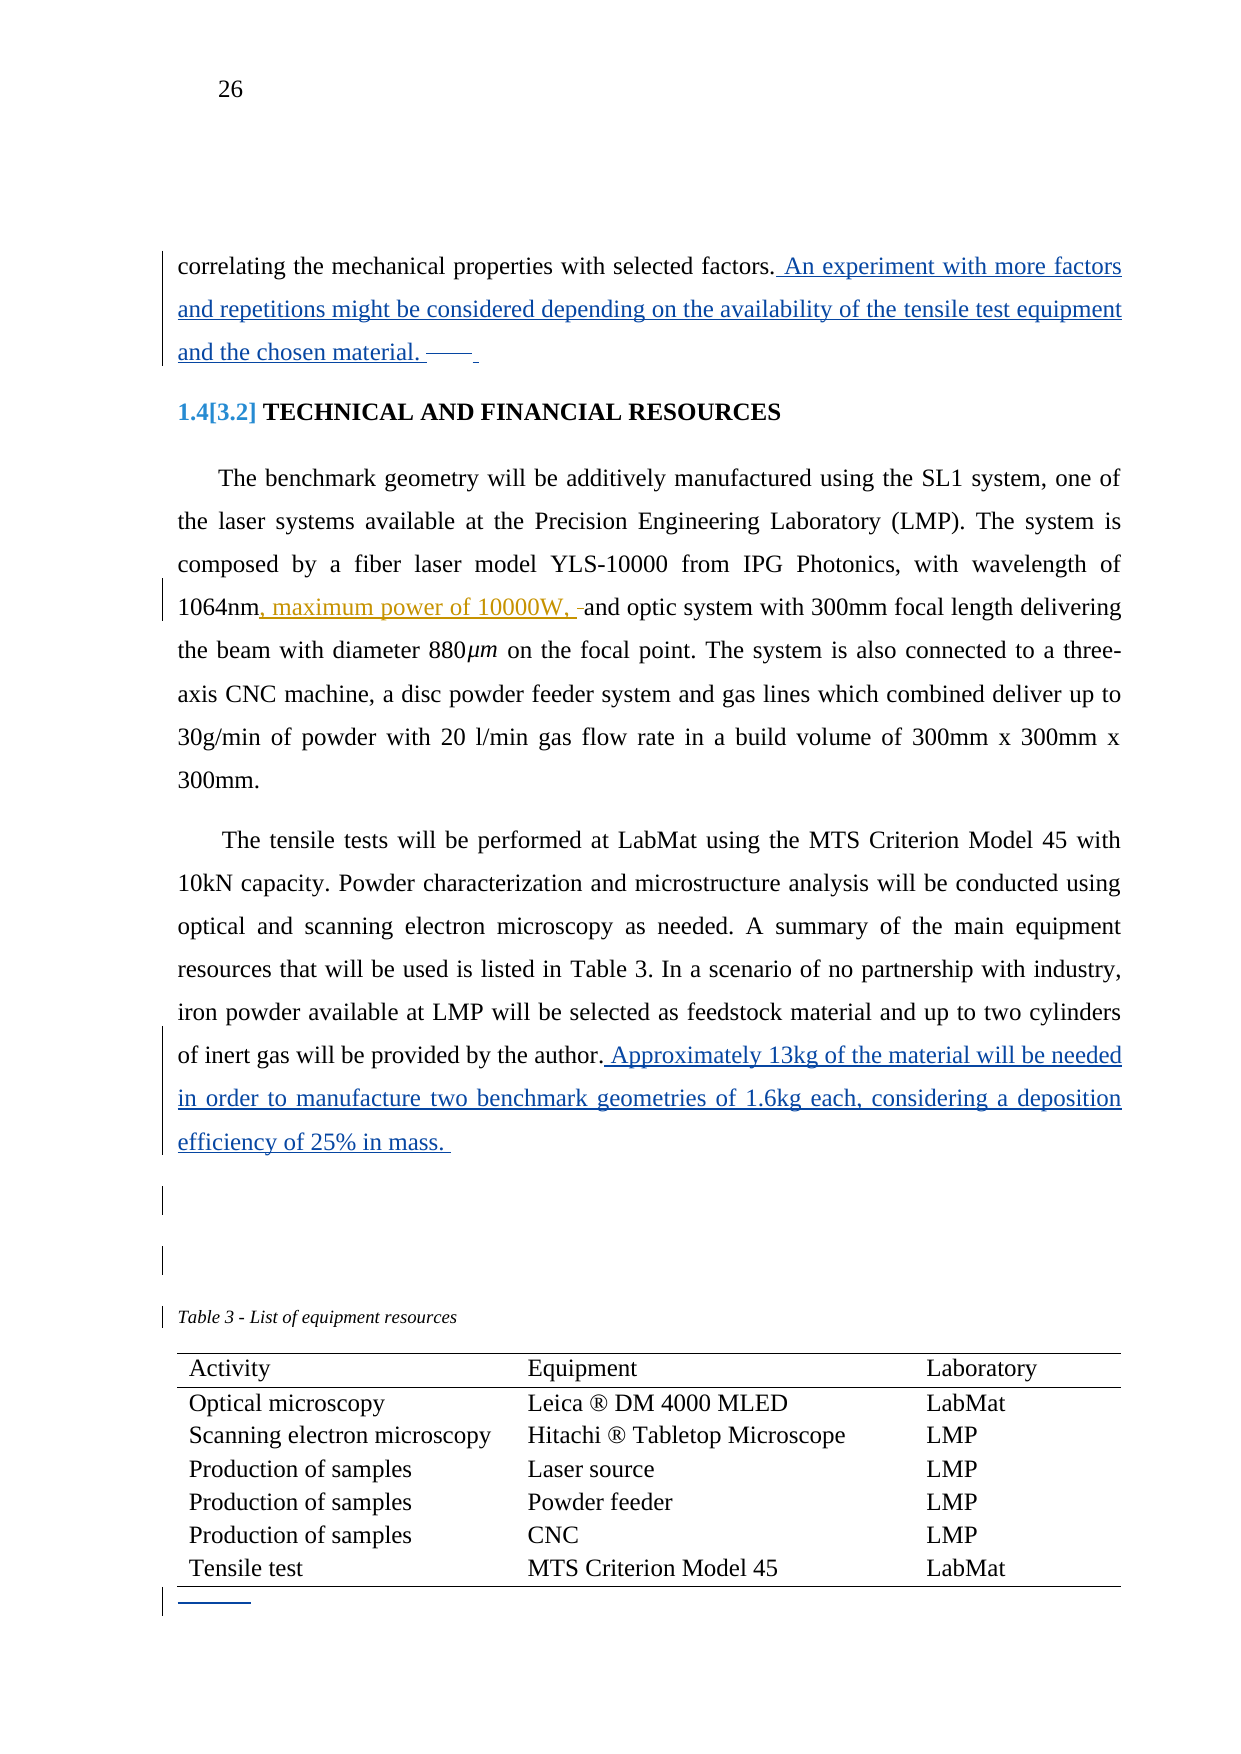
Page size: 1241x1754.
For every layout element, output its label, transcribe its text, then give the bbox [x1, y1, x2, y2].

table_cell Tensile test [177, 1553, 516, 1586]
table_cell LabMat [915, 1553, 1121, 1586]
table_cell CNC [516, 1520, 915, 1553]
table_cell LabMat [915, 1388, 1121, 1421]
text The tensile tests will be performed at LabMat using the MTS Criterion Model 45 with 10kN capacity. Powder characterization and microstructure analysis will be conducted using optical and scanning electron microscopy as needed. A summary of the main equipment resources that will be used is listed in . In a scenario of no partnership with industry, iron powder available at LMP will be selected as feedstock material and up to two cylinders of inert gas will be provided by the author. [177, 825, 1122, 1108]
table_cell Production of samples [177, 1487, 516, 1520]
table_cell Powder feeder [516, 1487, 915, 1520]
text Table - List of equipment resources [177, 1306, 1122, 1327]
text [177, 251, 1122, 319]
table_header Equipment [516, 1354, 915, 1387]
subtitle TECHNICAL AND FINANCIAL RESOURCES [177, 397, 1122, 426]
table_cell Production of samples [177, 1520, 516, 1553]
text The tensile tests will be performed at LabMat using the MTS Criterion Model 45 with 10kN capacity. Powder characterization and microstructure analysis will be conducted using optical and scanning electron microscopy as needed. A summary of the main equipment resources that will be used is listed in . In a scenario of no partnership with industry, iron powder available at LMP will be selected as feedstock material and up to two cylinders of inert gas will be provided by the author. [177, 1109, 1122, 1155]
table_cell LMP [915, 1454, 1121, 1487]
table_cell LMP [915, 1487, 1121, 1520]
table_cell Hitachi ® Tabletop Microscope [516, 1421, 915, 1454]
table_cell LMP [915, 1520, 1121, 1553]
table_header Laboratory [915, 1354, 1121, 1387]
table_cell Leica ® DM 4000 MLED [516, 1388, 915, 1421]
table_cell Laser source [516, 1454, 915, 1487]
table_cell Optical microscopy [177, 1388, 516, 1421]
table_cell MTS Criterion Model 45 [516, 1553, 915, 1586]
table_cell LMP [915, 1421, 1121, 1454]
table_cell Production of samples [177, 1454, 516, 1487]
table_header Activity [177, 1354, 516, 1387]
table_cell Scanning electron microscopy [177, 1421, 516, 1454]
text The benchmark geometry will be additively manufactured using the SL1 system, one of the laser systems available at the Precision Engineering Laboratory (LMP). The system is composed by a fiber laser model YLS-10000 from IPG Photonics, with wavelength of 1064nmand optic system with 300mm focal length delivering the beam with diameter 880 on the focal point. The system is also connected to a three-axis CNC machine, a disc powder feeder system and gas lines which combined deliver up to 30g/min of powder with 20 l/min gas flow rate in a build volume of 300mm x 300mm x 300mm. [177, 463, 1122, 794]
